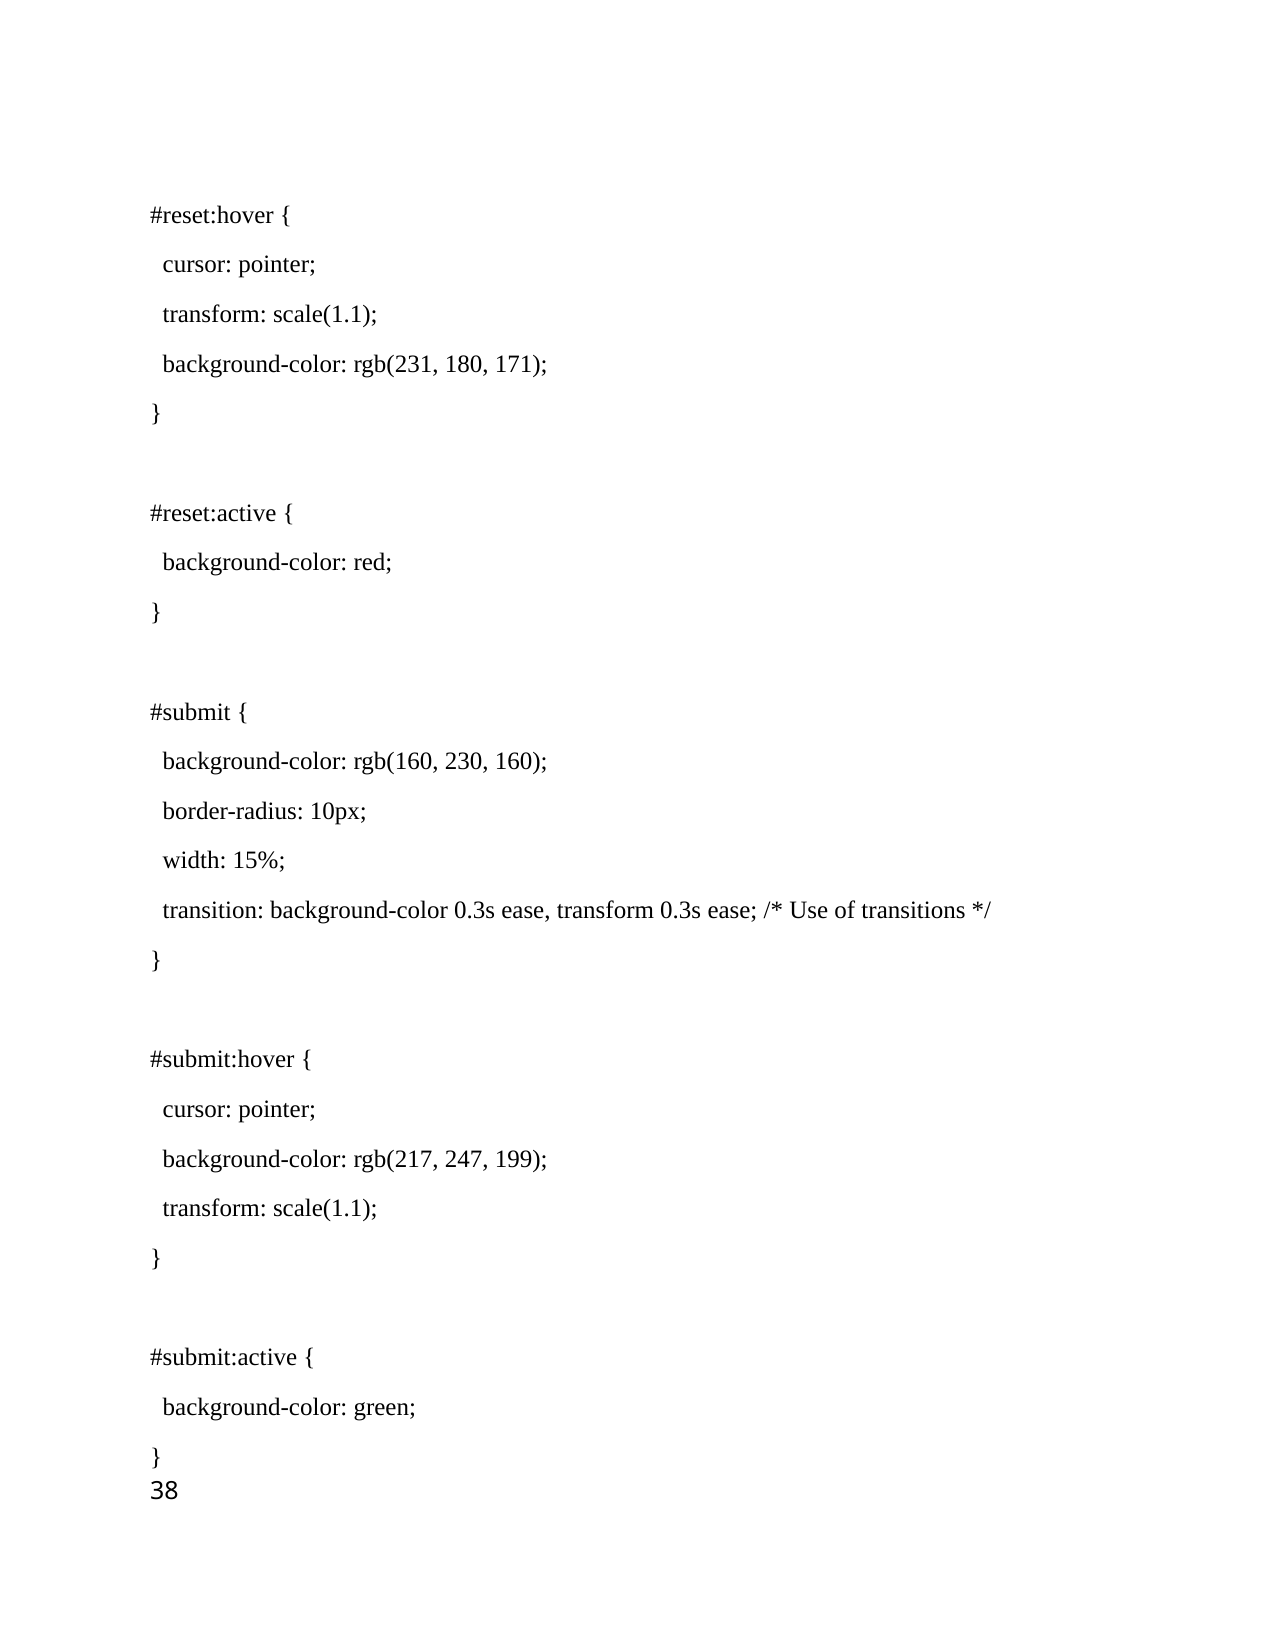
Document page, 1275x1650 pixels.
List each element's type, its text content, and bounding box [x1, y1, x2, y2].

text background-color: rgb(160, 230, 160); [150, 746, 1125, 775]
text #submit:hover { [150, 1044, 1125, 1073]
text background-color: rgb(231, 180, 171); [150, 349, 1125, 377]
text background-color: rgb(217, 247, 199); [150, 1144, 1125, 1172]
text transform: scale(1.1); [150, 299, 1125, 328]
text } [150, 1442, 1125, 1471]
text cursor: pointer; [150, 249, 1125, 278]
text background-color: green; [150, 1392, 1125, 1421]
text #submit:active { [150, 1342, 1125, 1371]
text transform: scale(1.1); [150, 1193, 1125, 1222]
text } [150, 945, 1125, 974]
text #reset:hover { [150, 200, 1125, 228]
text width: 15%; [150, 846, 1125, 874]
text } [150, 597, 1125, 626]
text #submit { [150, 697, 1125, 725]
text } [150, 1243, 1125, 1272]
text background-color: red; [150, 547, 1125, 576]
text cursor: pointer; [150, 1094, 1125, 1123]
text } [150, 398, 1125, 427]
text transition: background-color 0.3s ease, transform 0.3s ease; /* Use of transitions */ [150, 895, 1125, 924]
text #reset:active { [150, 498, 1125, 527]
text border-radius: 10px; [150, 796, 1125, 825]
